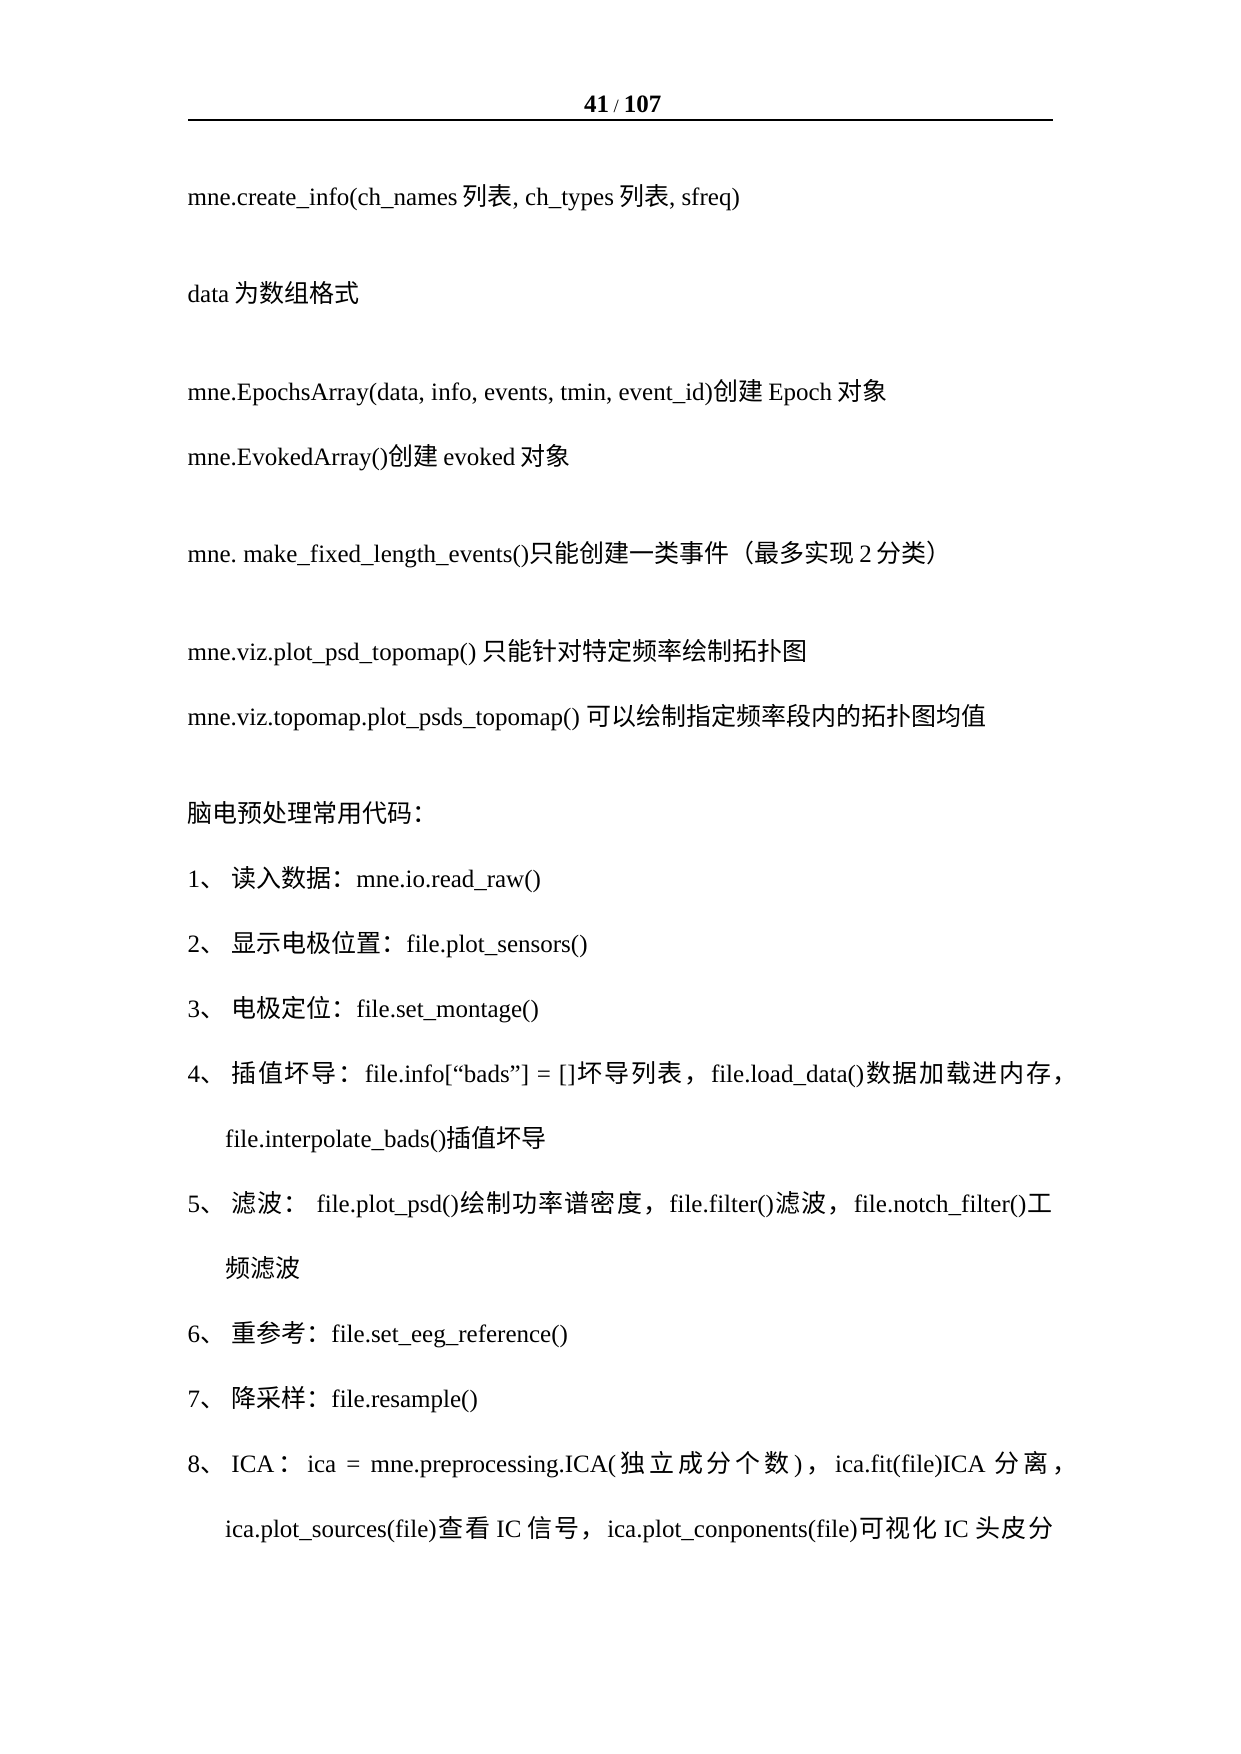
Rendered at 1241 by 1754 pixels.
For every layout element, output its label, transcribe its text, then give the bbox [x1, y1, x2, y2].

list 降采样：file.resample() [187, 1364, 1053, 1429]
list 读入数据：mne.io.read_raw() [187, 844, 1053, 909]
text mne.EvokedArray()创建evoked对象 [187, 422, 1053, 487]
text mne. make_fixed_length_events()只能创建一类事件（最多实现2分类） [187, 519, 1053, 584]
text 脑电预处理常用代码： [187, 779, 1053, 844]
list 重参考：file.set_eeg_reference() [187, 1299, 1053, 1364]
list 滤波： file.plot_psd()绘制功率谱密度，file.filter()滤波，file.notch_filter()工频滤波 [187, 1169, 1053, 1299]
list 显示电极位置：file.plot_sensors() [187, 909, 1053, 974]
list 插值坏导：file.info[“bads”] = []坏导列表，file.load_data()数据加载进内存，file.interpolate_bads()插值坏导 [187, 1039, 1053, 1169]
text data为数组格式 [187, 259, 1053, 324]
text mne.viz.plot_psd_topomap() 只能针对特定频率绘制拓扑图 [187, 617, 1053, 682]
text mne.EpochsArray(data, info, events, tmin, event_id)创建Epoch对象 [187, 357, 1053, 422]
list 电极定位：file.set_montage() [187, 974, 1053, 1039]
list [187, 1429, 1053, 1559]
text mne.viz.topomap.plot_psds_topomap() 可以绘制指定频率段内的拓扑图均值 [187, 682, 1053, 747]
text mne.create_info(ch_names列表, ch_types列表, sfreq) [187, 162, 1053, 227]
